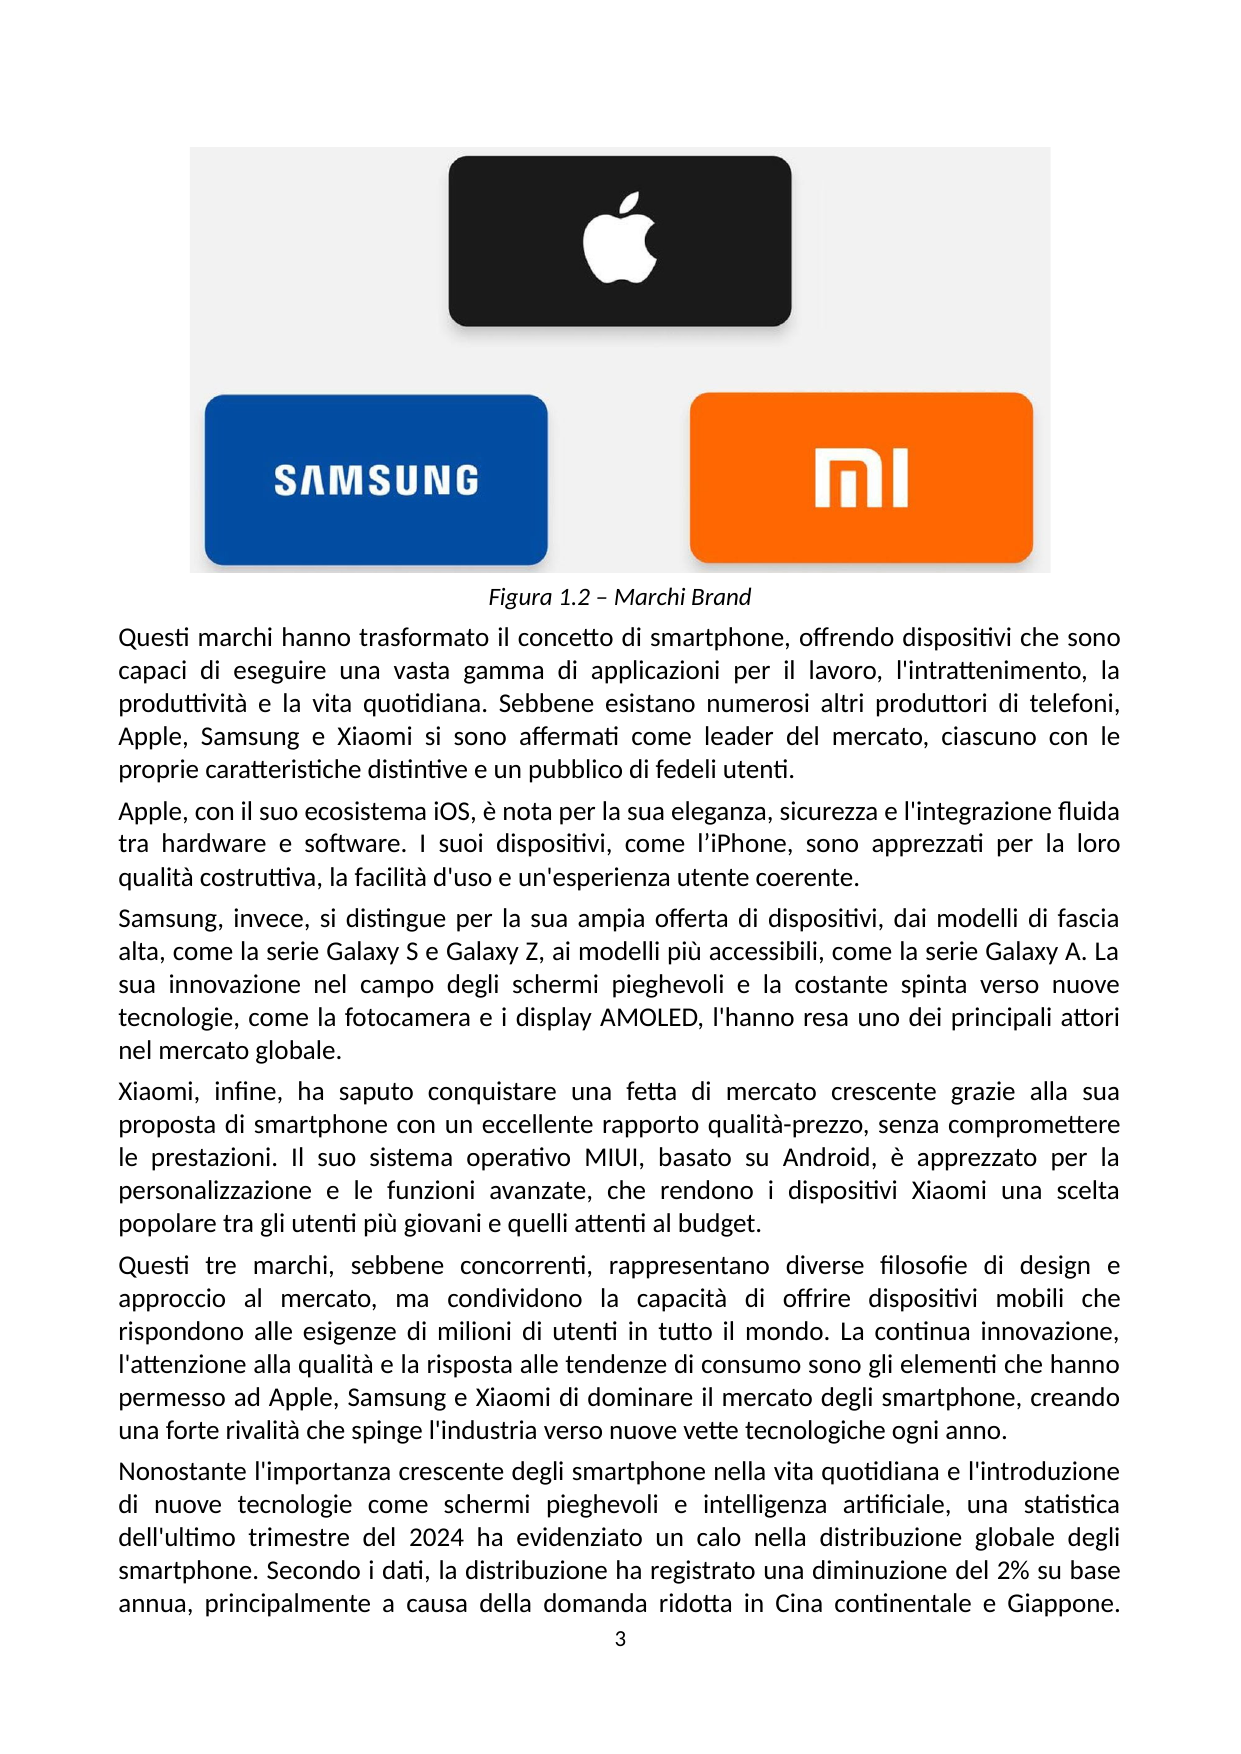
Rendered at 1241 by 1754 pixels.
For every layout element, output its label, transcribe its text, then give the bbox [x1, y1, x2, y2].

text Questi marchi hanno trasformato il concetto di smartphone, offrendo dispositivi che sono capaci di eseguire una vasta gamma di applicazioni per il lavoro, l'intrattenimento, la produttività e la vita quotidiana. Sebbene esistano numerosi altri produttori di telefoni, Apple, Samsung e Xiaomi si sono affermati come leader del mercato, ciascuno con le proprie caratteristiche distintive e un pubblico di fedeli utenti. [118, 620, 1122, 785]
text Figura 1.2 – Marchi Brand [118, 581, 1122, 612]
text Apple, con il suo ecosistema iOS, è nota per la sua eleganza, sicurezza e l'integrazione fluida tra hardware e software. I suoi dispositivi, come l’iPhone, sono apprezzati per la loro qualità costruttiva, la facilità d'uso e un'esperienza utente coerente. [118, 794, 1122, 893]
text Questi tre marchi, sebbene concorrenti, rappresentano diverse filosofie di design e approccio al mercato, ma condividono la capacità di offrire dispositivi mobili che rispondono alle esigenze di milioni di utenti in tutto il mondo. La continua innovazione, l'attenzione alla qualità e la risposta alle tendenze di consumo sono gli elementi che hanno permesso ad Apple, Samsung e Xiaomi di dominare il mercato degli smartphone, creando una forte rivalità che spinge l'industria verso nuove vette tecnologiche ogni anno. [118, 1248, 1122, 1446]
text Xiaomi, infine, ha saputo conquistare una fetta di mercato crescente grazie alla sua proposta di smartphone con un eccellente rapporto qualità-prezzo, senza compromettere le prestazioni. Il suo sistema operativo MIUI, basato su Android, è apprezzato per la personalizzazione e le funzioni avanzate, che rendono i dispositivi Xiaomi una scelta popolare tra gli utenti più giovani e quelli attenti al budget. [118, 1074, 1122, 1239]
picture [189, 147, 1051, 573]
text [118, 1454, 1122, 1619]
text Samsung, invece, si distingue per la sua ampia offerta di dispositivi, dai modelli di fascia alta, come la serie Galaxy S e Galaxy Z, ai modelli più accessibili, come la serie Galaxy A. La sua innovazione nel campo degli schermi pieghevoli e la costante spinta verso nuove tecnologie, come la fotocamera e i display AMOLED, l'hanno resa uno dei principali attori nel mercato globale. [118, 901, 1122, 1066]
